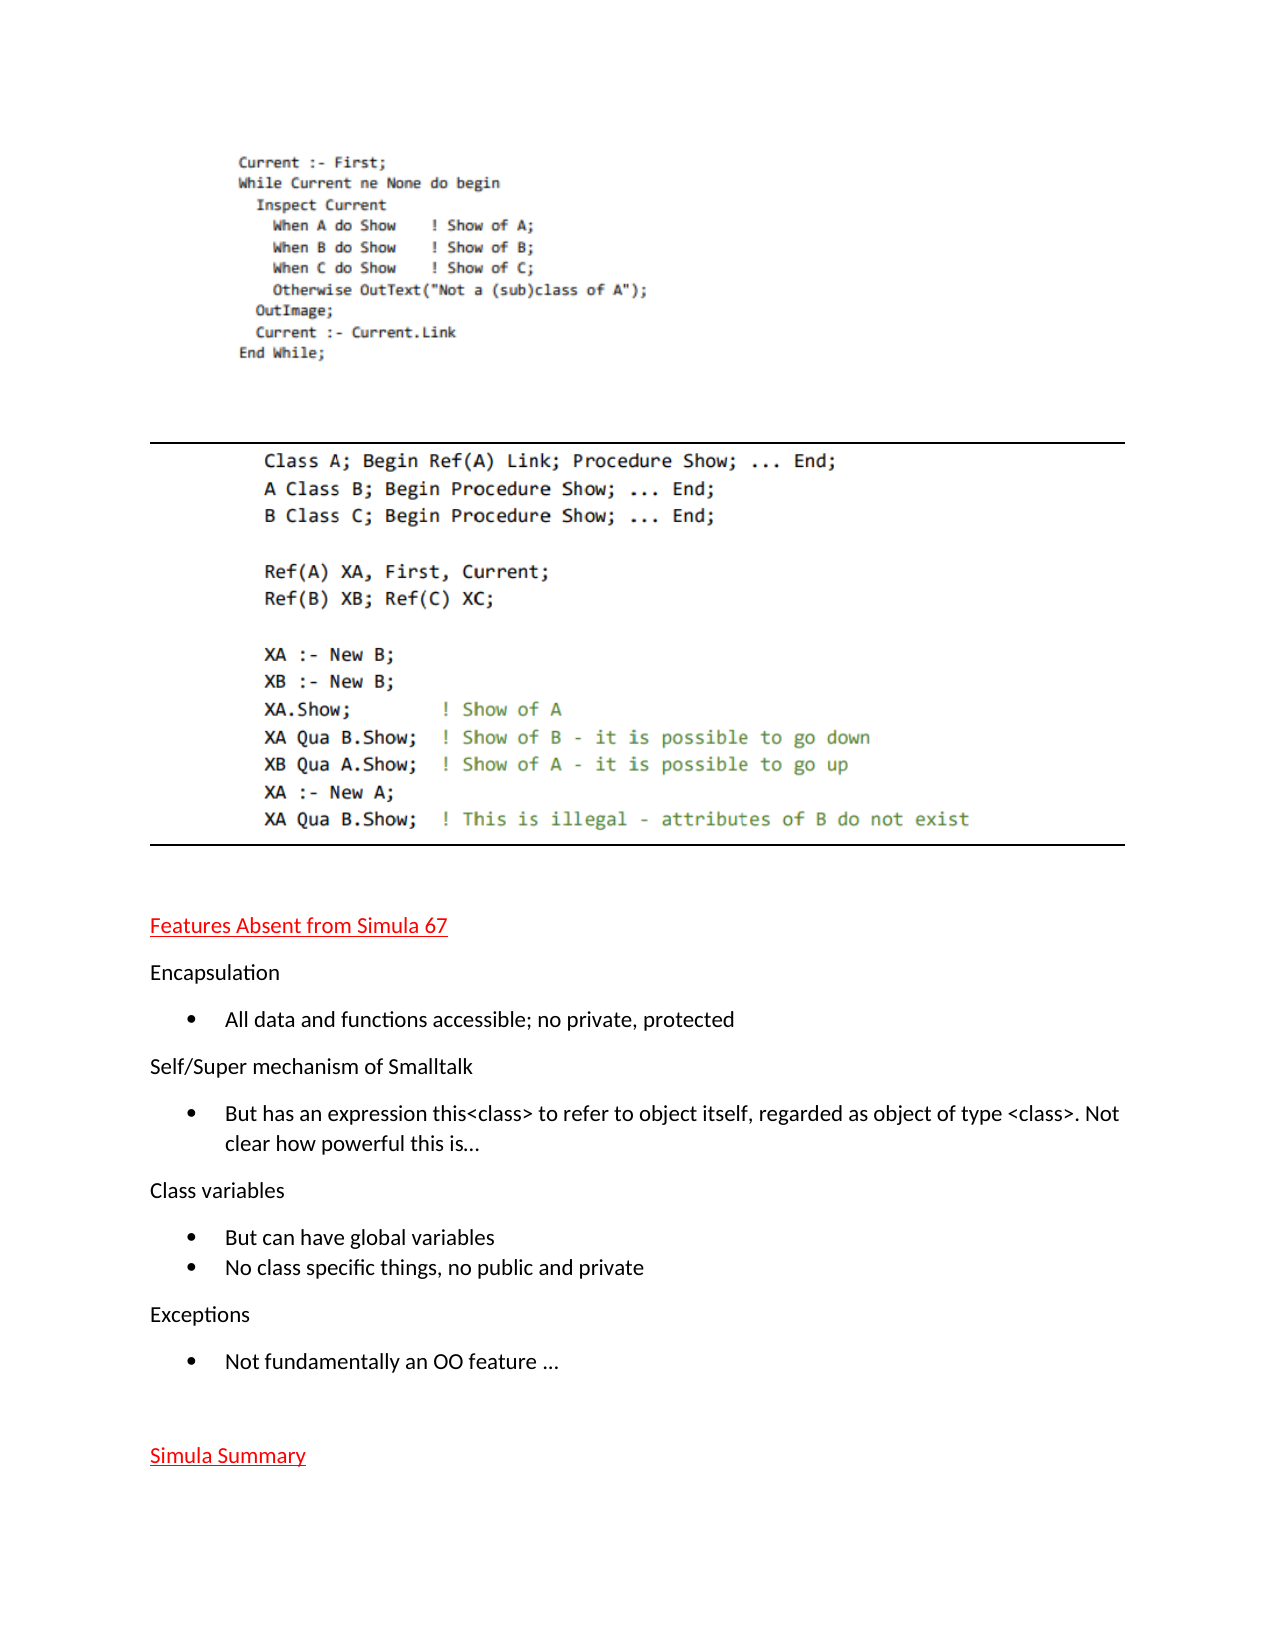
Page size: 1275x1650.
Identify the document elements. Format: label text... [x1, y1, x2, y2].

list But has an expression this<class> to refer to object itself, regarded as object of type <class>. Not clear how powerful this is… [187, 1099, 1125, 1157]
picture [150, 446, 1125, 843]
text Class variables [150, 1176, 1125, 1204]
list But can have global variables [187, 1223, 1125, 1251]
text Exceptions [150, 1300, 1125, 1328]
text Simula Summary [150, 1441, 1125, 1469]
text Encapsulation [150, 958, 1125, 986]
list Not fundamentally an OO feature ... [187, 1347, 1125, 1375]
text Features Absent from Simula 67 [150, 912, 1125, 939]
list No class specific things, no public and private [187, 1253, 1125, 1281]
picture [150, 150, 829, 377]
list All data and functions accessible; no private, protected [187, 1005, 1125, 1033]
text Self/Super mechanism of Smalltalk [150, 1052, 1125, 1080]
